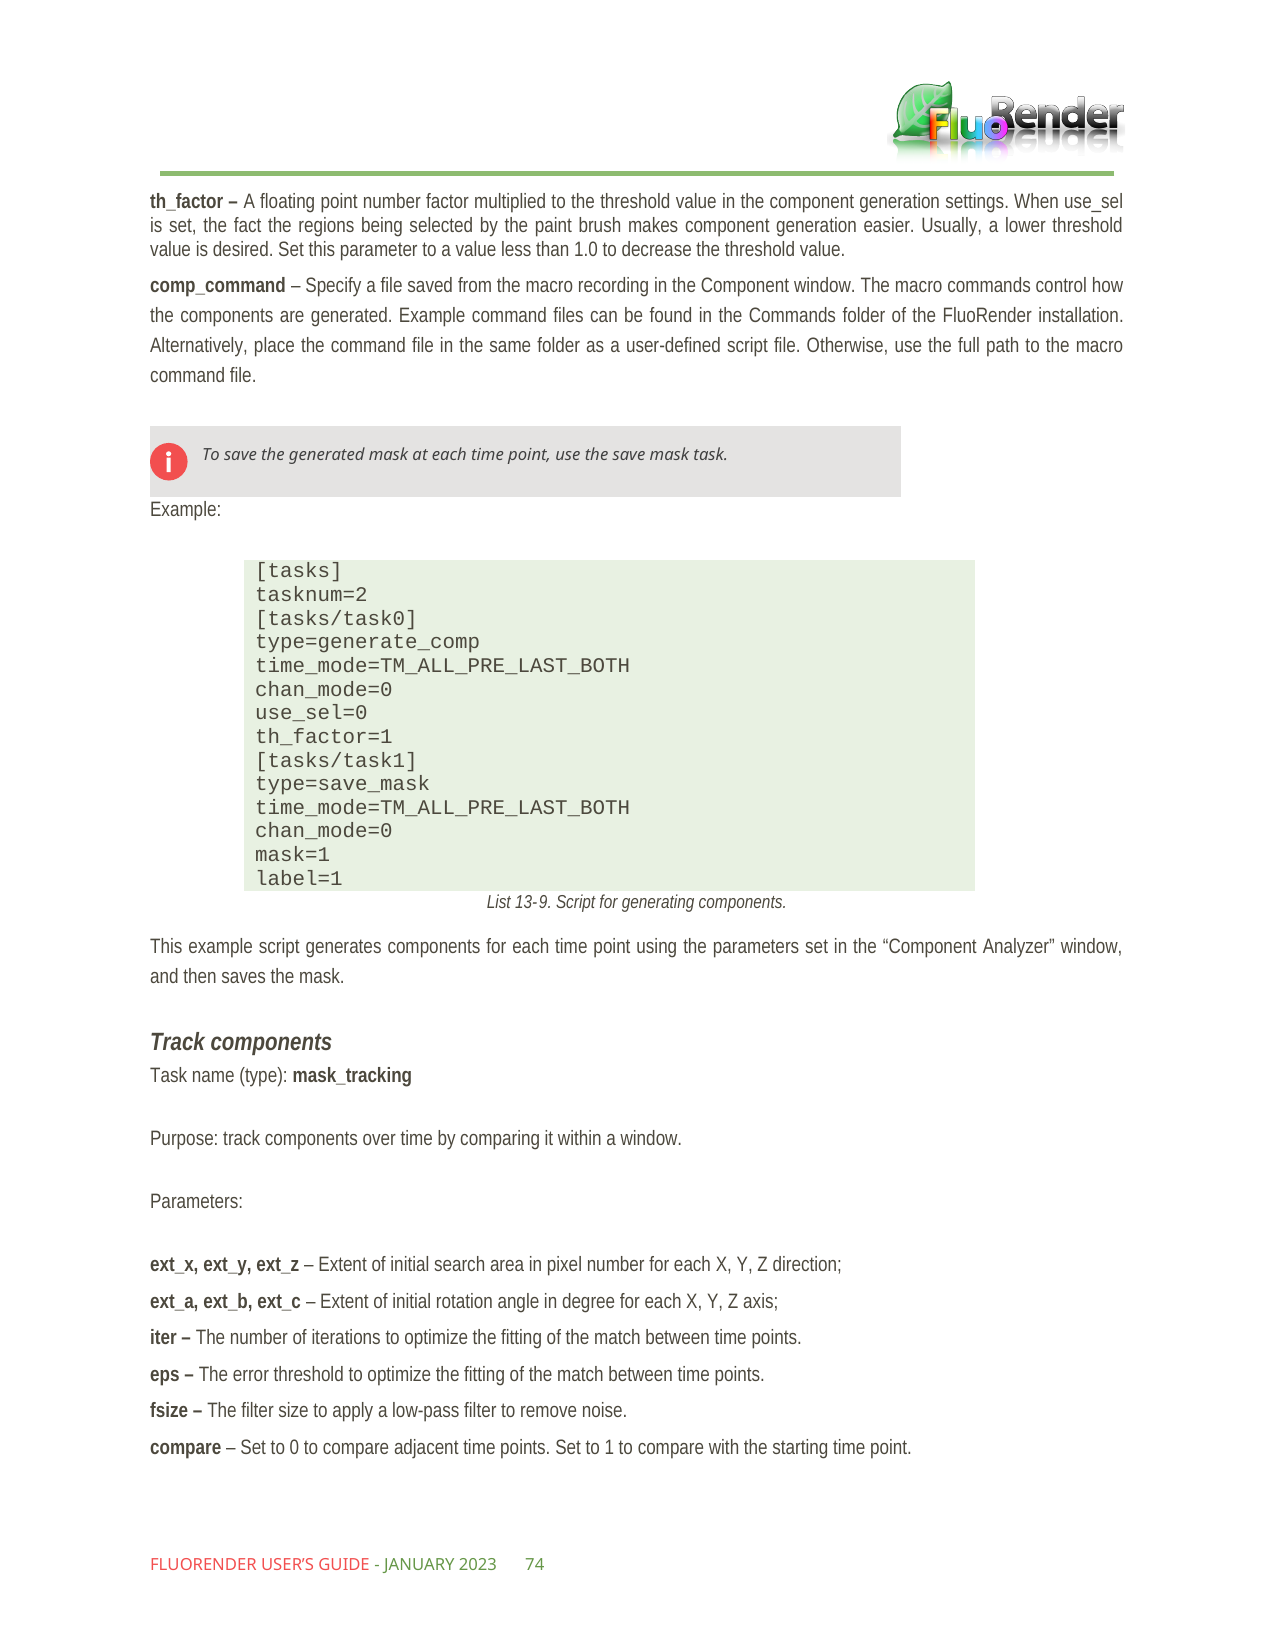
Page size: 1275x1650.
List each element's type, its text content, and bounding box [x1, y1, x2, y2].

text comp_command – Specify a file saved from the macro recording in the Component window. The macro commands control how the components are generated. Example command files can be found in the Commands folder of the FluoRender installation. Alternatively, place the command file in the same folder as a user-defined script file. Otherwise, use the full path to the macro command file. [150, 273, 1125, 387]
text iter – The number of iterations to optimize the fitting of the match between time points. [150, 1325, 1125, 1349]
picture [887, 75, 1125, 165]
text Parameters: [150, 1189, 1125, 1213]
text compare – Set to 0 to compare adjacent time points. Set to 1 to compare with the starting time point. [150, 1435, 1125, 1459]
text List 13-9. Script for generating components. [150, 891, 1125, 913]
text This example script generates components for each time point using the parameters set in the “Component Analyzer” window, and then saves the mask. [150, 934, 1125, 988]
text Task name (type): mask_tracking [150, 1063, 1125, 1087]
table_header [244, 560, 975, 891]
text eps – The error threshold to optimize the fitting of the match between time points. [150, 1362, 1125, 1386]
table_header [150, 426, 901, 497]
text Purpose: track components over time by comparing it within a window. [150, 1126, 1125, 1150]
text ext_a, ext_b, ext_c – Extent of initial rotation angle in degree for each X, Y, Z axis; [150, 1289, 1125, 1313]
text fsize – The filter size to apply a low-pass filter to remove noise. [150, 1398, 1125, 1422]
text th_factor – A floating point number factor multiplied to the threshold value in the component generation settings. When use_sel is set, the fact the regions being selected by the paint brush makes component generation easier. Usually, a lower threshold value is desired. Set this parameter to a value less than 1.0 to decrease the threshold value. [150, 189, 1125, 261]
text Example: [150, 497, 1125, 521]
text ext_x, ext_y, ext_z – Extent of initial search area in pixel number for each X, Y, Z direction; [150, 1252, 1125, 1276]
subtitle Track components [150, 1027, 1125, 1056]
